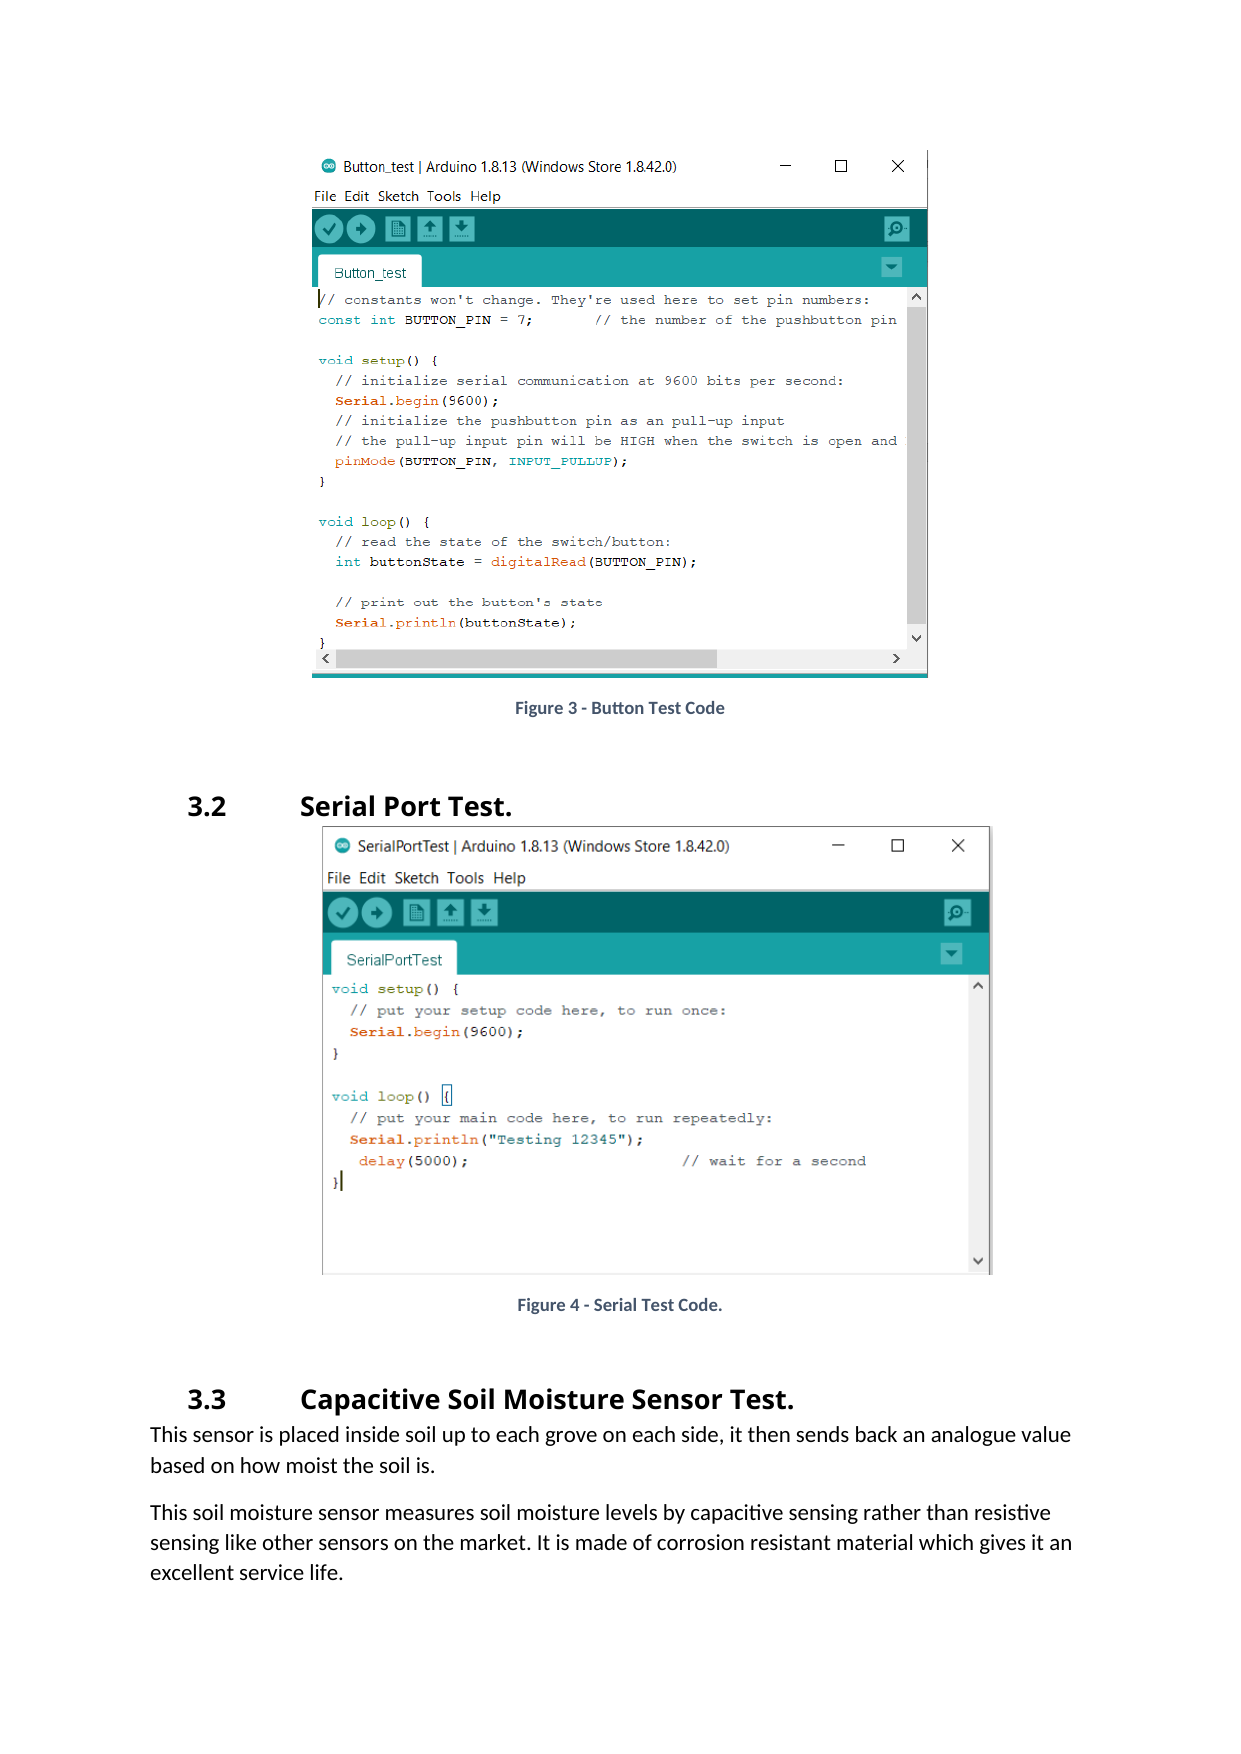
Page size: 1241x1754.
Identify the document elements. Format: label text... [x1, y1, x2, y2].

picture [322, 826, 993, 1275]
picture [312, 150, 929, 678]
text This soil moisture sensor measures soil moisture levels by capacitive sensing rather than resistive sensing like other sensors on the market. It is made of corrosion resistant material which gives it an excellent service life. [150, 1498, 1090, 1586]
subtitle Serial Port Test. [187, 787, 1090, 824]
text This sensor is placed inside soil up to each grove on each side, it then sends back an analogue value based on how moist the soil is. [150, 1421, 1090, 1479]
subtitle Capacitive Soil Moisture Sensor Test. [187, 1381, 1090, 1418]
text Figure 4 - Serial Test Code. [150, 1293, 1090, 1316]
text Figure 3 - Button Test Code [150, 696, 1090, 719]
